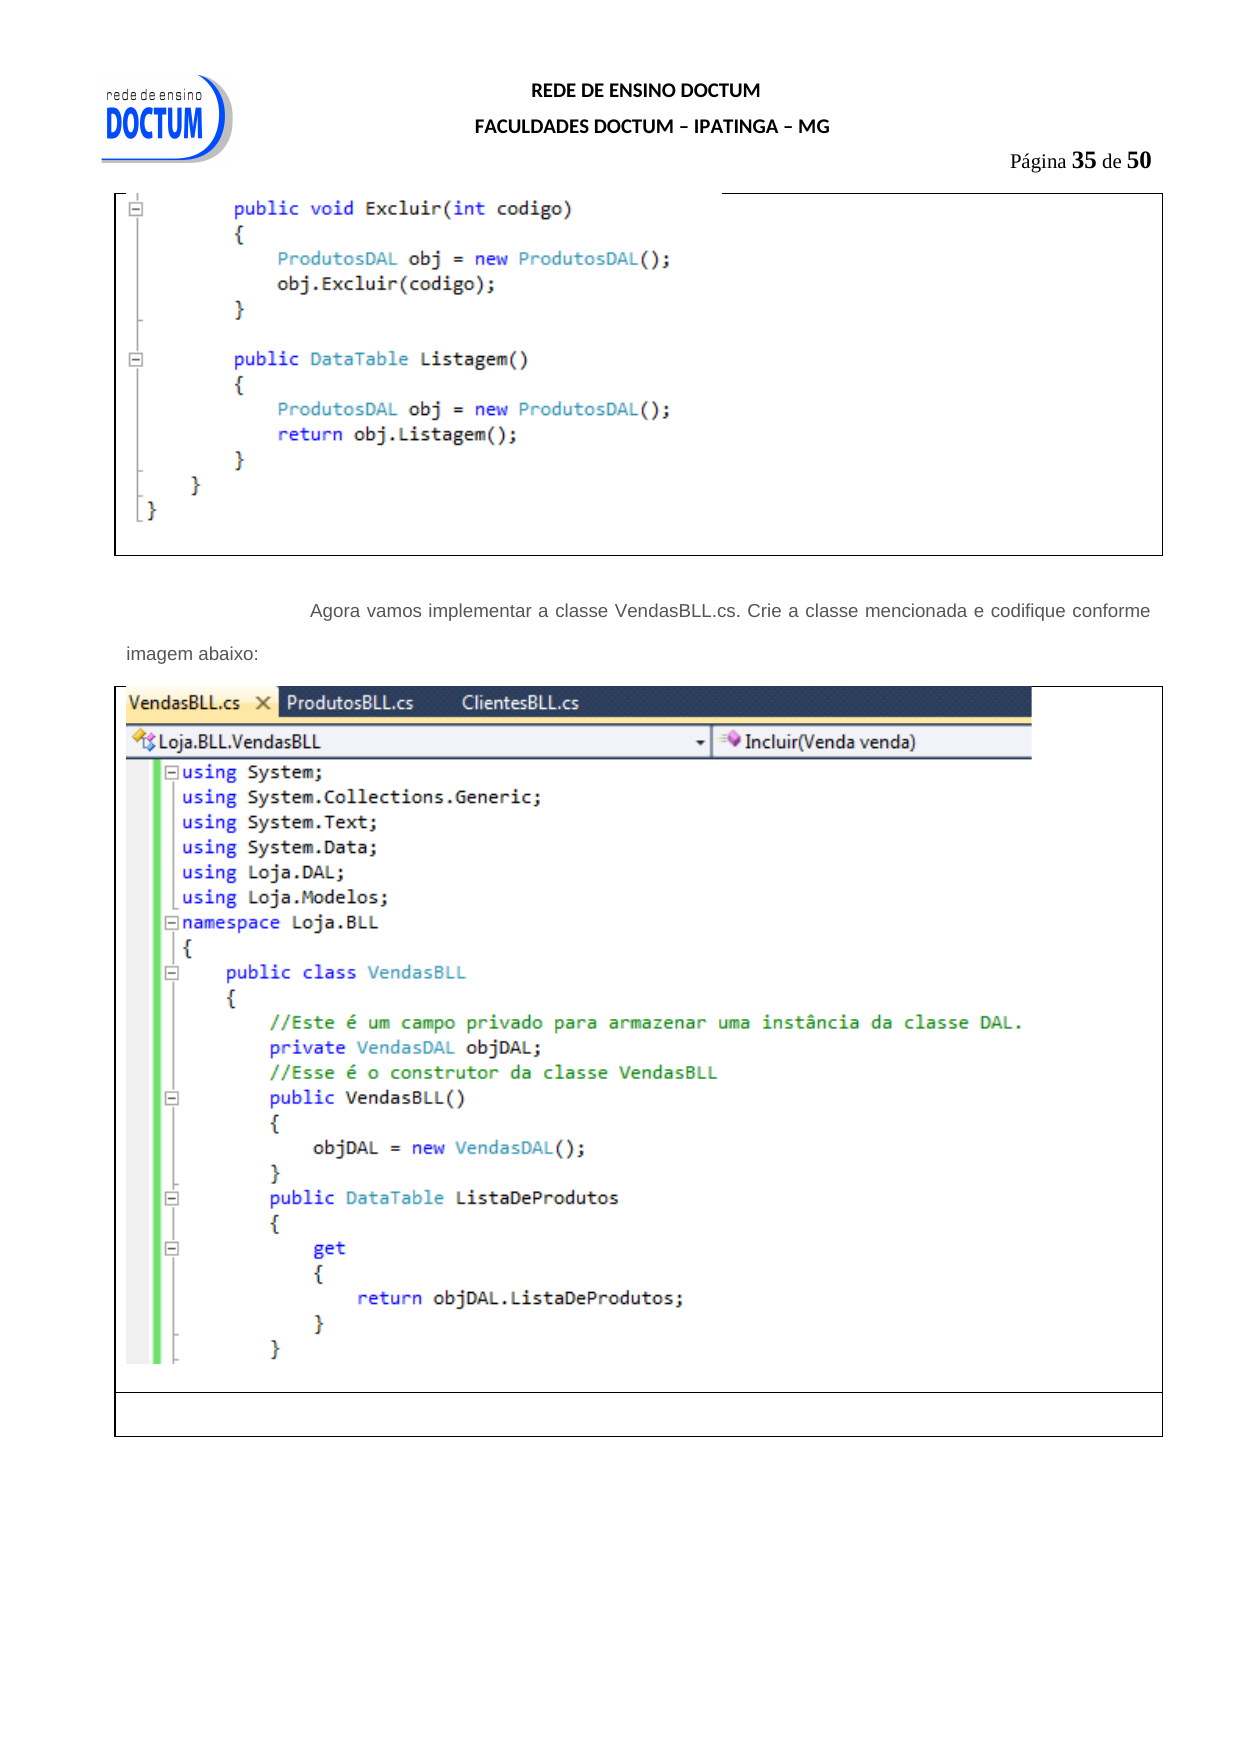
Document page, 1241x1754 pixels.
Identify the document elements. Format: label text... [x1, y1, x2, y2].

picture [101, 75, 233, 163]
table_cell [116, 194, 1162, 555]
text Agora vamos implementar a classe VendasBLL.cs. Crie a classe mencionada e codifique conforme imagem abaixo: [89, 556, 1152, 664]
table_cell [116, 1393, 1162, 1436]
table_header [116, 687, 1162, 1392]
picture [126, 686, 1032, 1364]
picture [126, 193, 722, 529]
